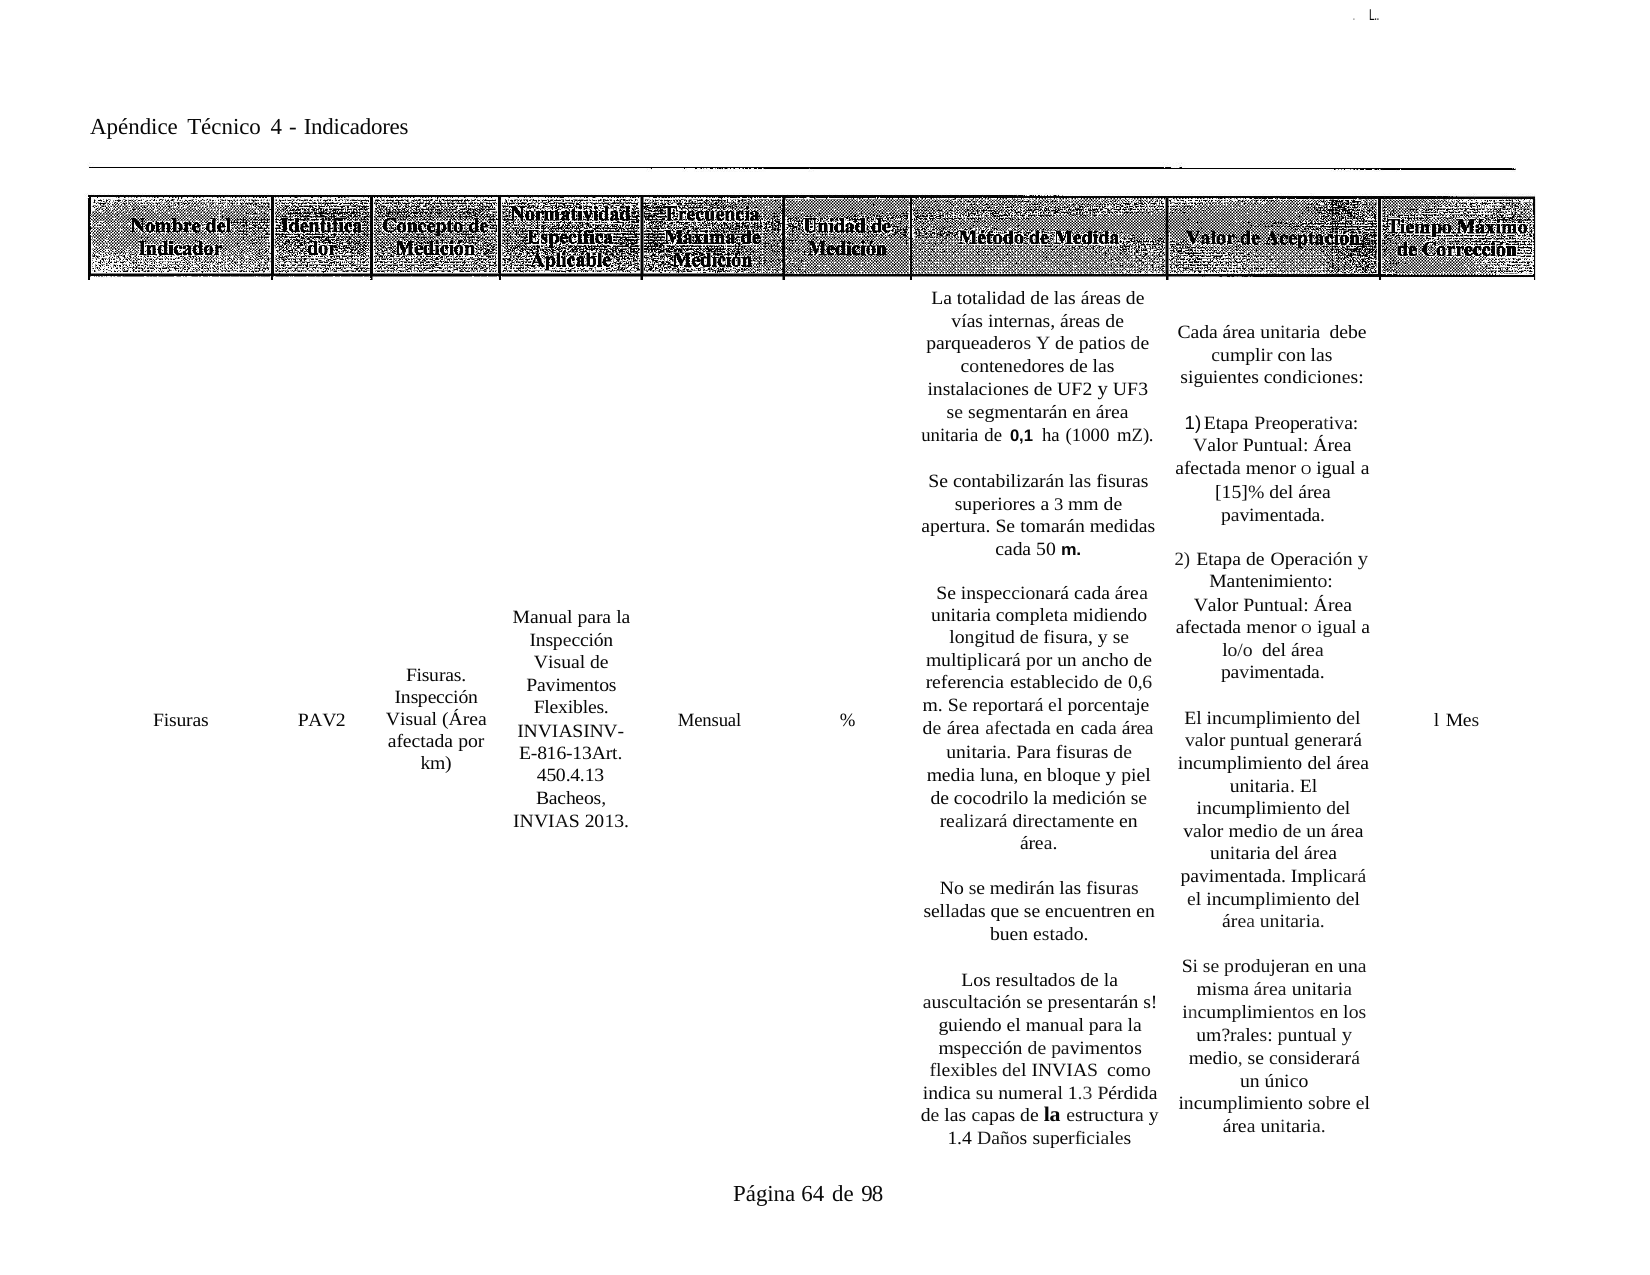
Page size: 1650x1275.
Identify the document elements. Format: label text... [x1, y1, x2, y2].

list Etapa de Operación y [1172, 547, 1371, 570]
text Se contabilizarán las fisuras superiores a 3 mm de apertura. Se tomarán medidas cada 50 m. [920, 470, 1157, 559]
text Bacheos, INVIAS 2013. [511, 787, 631, 832]
text Valor Puntual: Área afectada menor O igual a lo/o del área pavimentada. [1174, 594, 1371, 683]
text Mantenimiento: [1171, 570, 1371, 592]
text Si se produjeran en una misma área unitaria incumplimientos en los um?rales: puntual y medio, se considerará un único incumplimiento sobre el área unitaria. [1177, 955, 1371, 1136]
text No se medirán las fisuras selladas que se encuentren en buen estado. [921, 877, 1157, 945]
text l Mes [1434, 708, 1604, 730]
text Fisuras. Inspección Visual (Área afectada por km) [384, 663, 487, 774]
text m. Se reportará el porcentaje de área afectada en cada área [922, 694, 1159, 739]
text Manual para la Inspección Visual de Pavimentos Flexibles. [511, 606, 631, 718]
text Se inspeccionará cada área unitaria completa midiendo longitud de fisura, y se multiplicará por un ancho de referencia establecido de 0,6 [924, 582, 1154, 692]
text indica su numeral 1.3 Pérdida de las capas de la estructura y [920, 1084, 1159, 1126]
subtitle Apéndice Técnico 4 - Indicadores [90, 113, 1604, 140]
text [15]% del área pavimentada. [1175, 481, 1371, 525]
picture [87, 162, 1516, 172]
list Etapa Preoperativa: [1184, 411, 1371, 433]
text El incumplimiento del valor puntual generará incumplimiento del área unitaria. El incumplimiento del valor medio de un área unitaria del área pavimentada. Implicará el incumplimiento del área unitaria. [1174, 707, 1371, 932]
text . L.. [73, 6, 1379, 23]
text Los resultados de la auscultación se presentarán s!guiendo el manual para la mspección de pavimentos flexibles del INVIAS como [919, 969, 1159, 1081]
text INVIASINV- E-816-13Art. 450.4.13 [516, 719, 625, 786]
text Valor Puntual: Área afectada menor O igual a [1173, 434, 1371, 479]
text Fisuras PAV2 [153, 708, 347, 730]
text 1.4 Daños superficiales [947, 1127, 1159, 1148]
text Cada área unitaria debe cumplir con las siguientes condiciones: [1174, 321, 1370, 387]
text Mensual % [678, 708, 855, 730]
picture [83, 193, 1536, 280]
text unitaria. Para fisuras de media luna, en bloque y piel de cocodrilo la medición se realizará directamente en área. [926, 741, 1152, 854]
text La totalidad de las áreas de vías internas, áreas de parqueaderos Y de patios de contenedores de las instalaciones de UF2 y UF3 se segmentarán en área unitaria de 0,1 ha (1000 mZ). [921, 287, 1154, 445]
